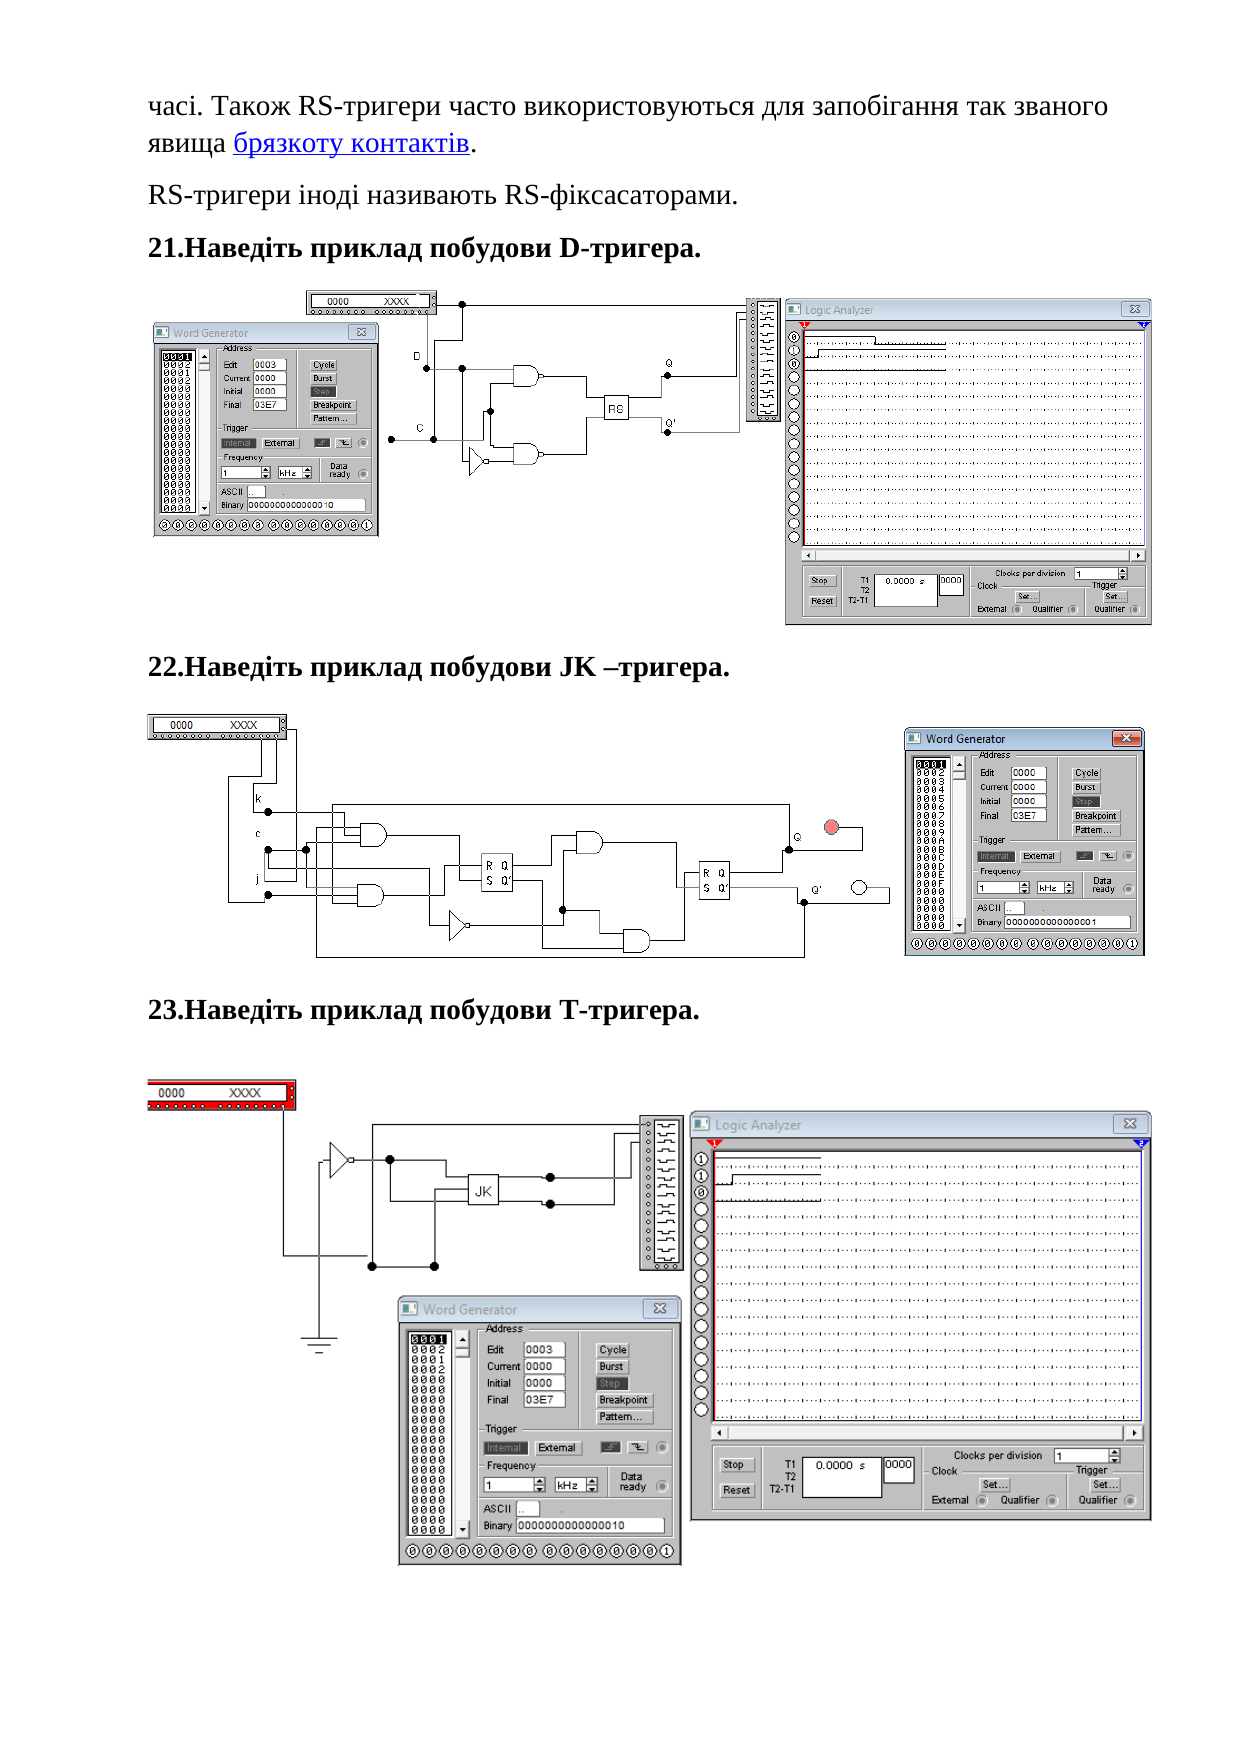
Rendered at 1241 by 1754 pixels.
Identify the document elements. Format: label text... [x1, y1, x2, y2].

text RS-тригери іноді називають RS-фіксасаторами. [148, 177, 1152, 211]
text 22.Наведіть приклад побудови JK –тригера. [148, 649, 1152, 682]
picture [147, 283, 1152, 630]
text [148, 88, 1152, 158]
picture [147, 1045, 1152, 1566]
picture [147, 701, 1152, 973]
text 21.Наведіть приклад побудови D-тригера. [148, 230, 1152, 264]
text 23.Наведіть приклад побудови Т-тригера. [148, 992, 1152, 1026]
